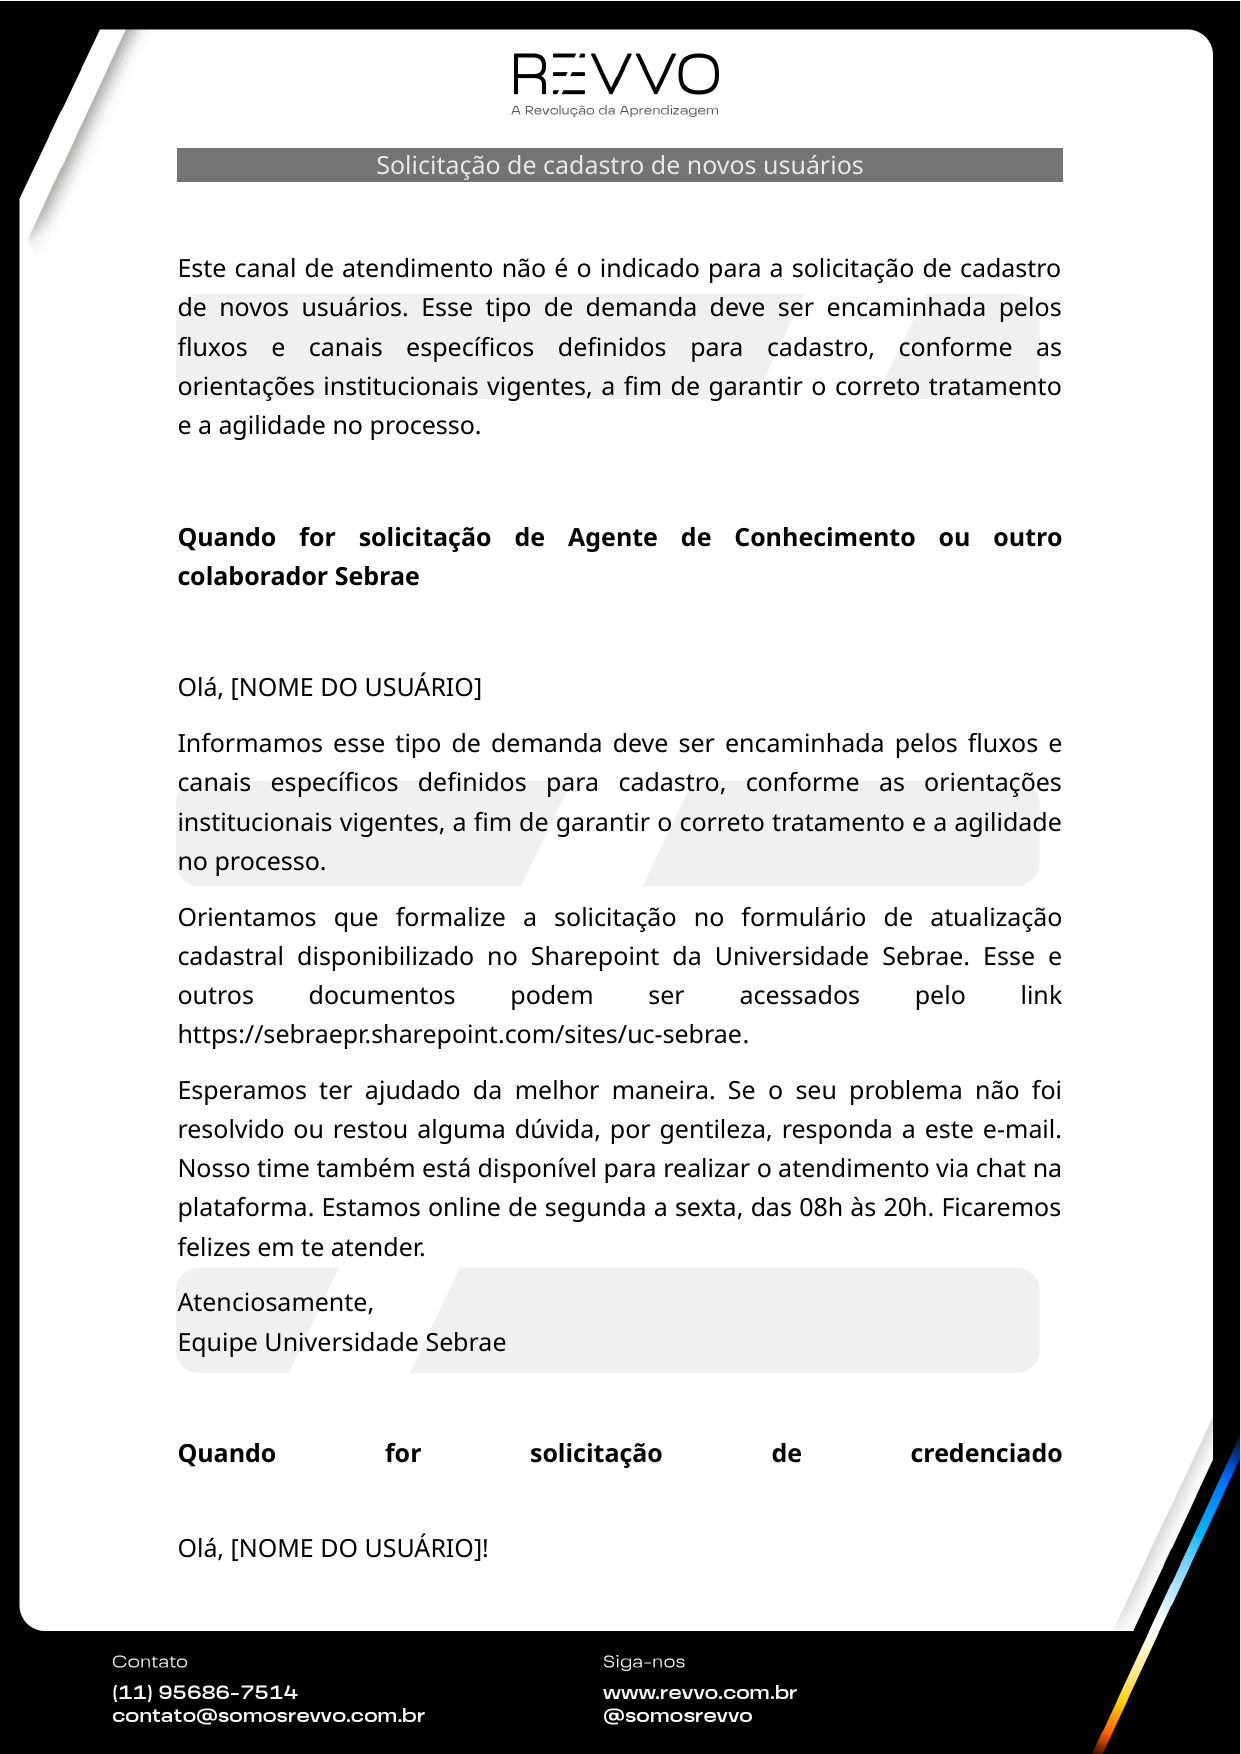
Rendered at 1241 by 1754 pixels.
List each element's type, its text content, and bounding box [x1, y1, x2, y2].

text Este canal de atendimento não é o indicado para a solicitação de cadastro de novos usuários. Esse tipo de demanda deve ser encaminhada pelos fluxos e canais específicos definidos para cadastro, conforme as orientações institucionais vigentes, a fim de garantir o correto tratamento e a agilidade no processo. [177, 251, 1063, 442]
picture [0, 1, 1241, 1754]
text Esperamos ter ajudado da melhor maneira. Se o seu problema não foi resolvido ou restou alguma dúvida, por gentileza, responda a este e-mail. Nosso time também está disponível para realizar o atendimento via chat na plataforma. Estamos online de segunda a sexta, das 08h às 20h. Ficaremos felizes em te atender. [177, 1073, 1063, 1263]
text Orientamos que formalize a solicitação no formulário de atualização cadastral disponibilizado no Sharepoint da Universidade Sebrae. Esse e outros documentos podem ser acessados pelo link https://sebraepr.sharepoint.com/sites/uc-sebrae. [177, 899, 1063, 1051]
text Quando for solicitação de Agente de Conhecimento ou outro colaborador Sebrae [177, 519, 1063, 592]
text Quando for solicitação de credenciado [177, 1436, 1063, 1509]
text Olá, [NOME DO USUÁRIO] [177, 670, 1063, 704]
text Informamos esse tipo de demanda deve ser encaminhada pelos fluxos e canais específicos definidos para cadastro, conforme as orientações institucionais vigentes, a fim de garantir o correto tratamento e a agilidade no processo. [177, 726, 1063, 877]
text Olá, [NOME DO USUÁRIO]! [177, 1531, 1063, 1565]
text Atenciosamente, Equipe Universidade Sebrae [177, 1285, 1063, 1358]
subtitle Solicitação de cadastro de novos usuários [177, 148, 1063, 182]
